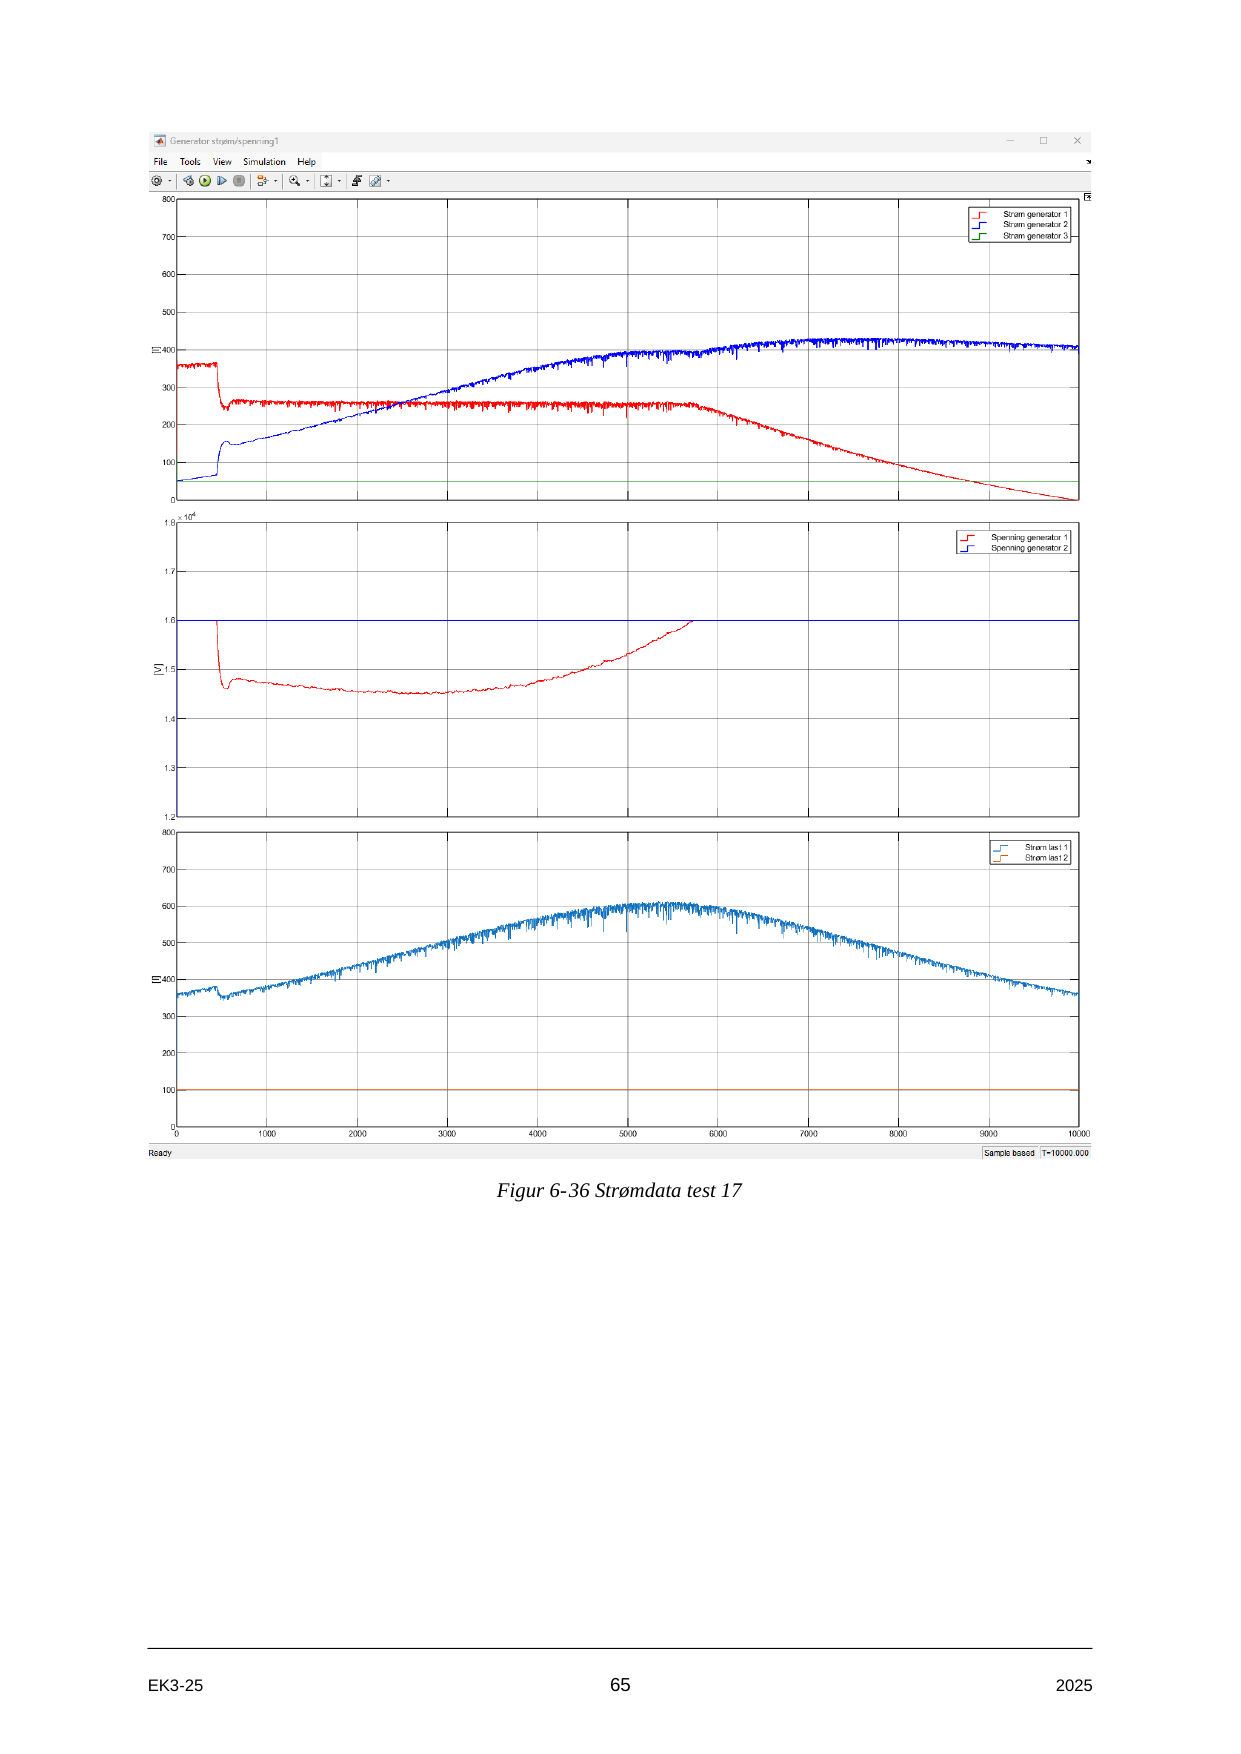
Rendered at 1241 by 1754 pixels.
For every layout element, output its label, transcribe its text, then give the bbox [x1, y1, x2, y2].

picture [149, 132, 1092, 1159]
